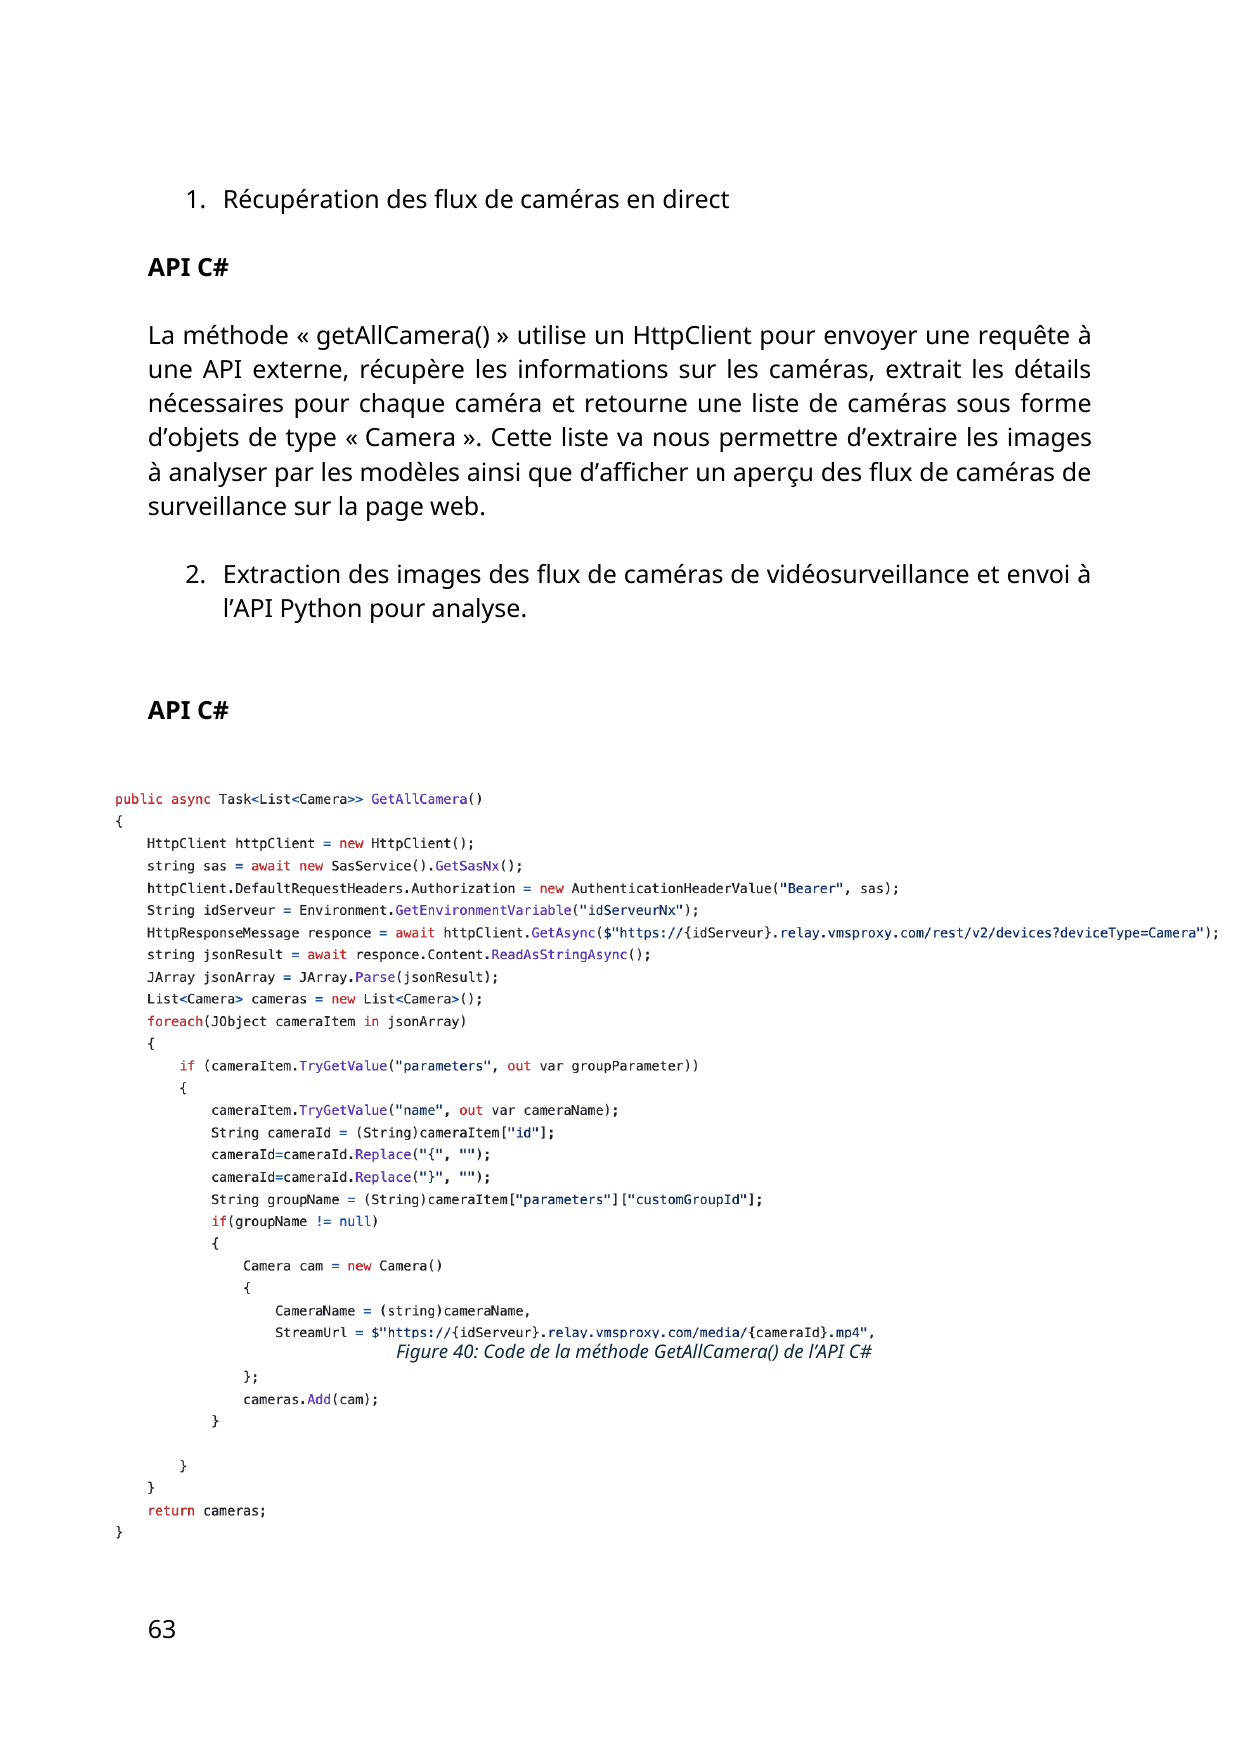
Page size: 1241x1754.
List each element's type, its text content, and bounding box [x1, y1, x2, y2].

text API C# [148, 693, 1093, 727]
text API C# [148, 250, 1093, 284]
picture [39, 1364, 1231, 1546]
text La méthode « getAllCamera() » utilise un HttpClient pour envoyer une requête à une API externe, récupère les informations sur les caméras, extrait les détails nécessaires pour chaque caméra et retourne une liste de caméras sous forme d’objets de type « Camera ». Cette liste va nous permettre d’extraire les images à analyser par les modèles ainsi que d’afficher un aperçu des flux de caméras de surveillance sur la page web. [148, 318, 1093, 522]
list Récupération des flux de caméras en direct [185, 182, 1093, 216]
picture [39, 790, 1231, 1338]
list Extraction des images des flux de caméras de vidéosurveillance et envoi à l’API Python pour analyse. [185, 556, 1093, 624]
